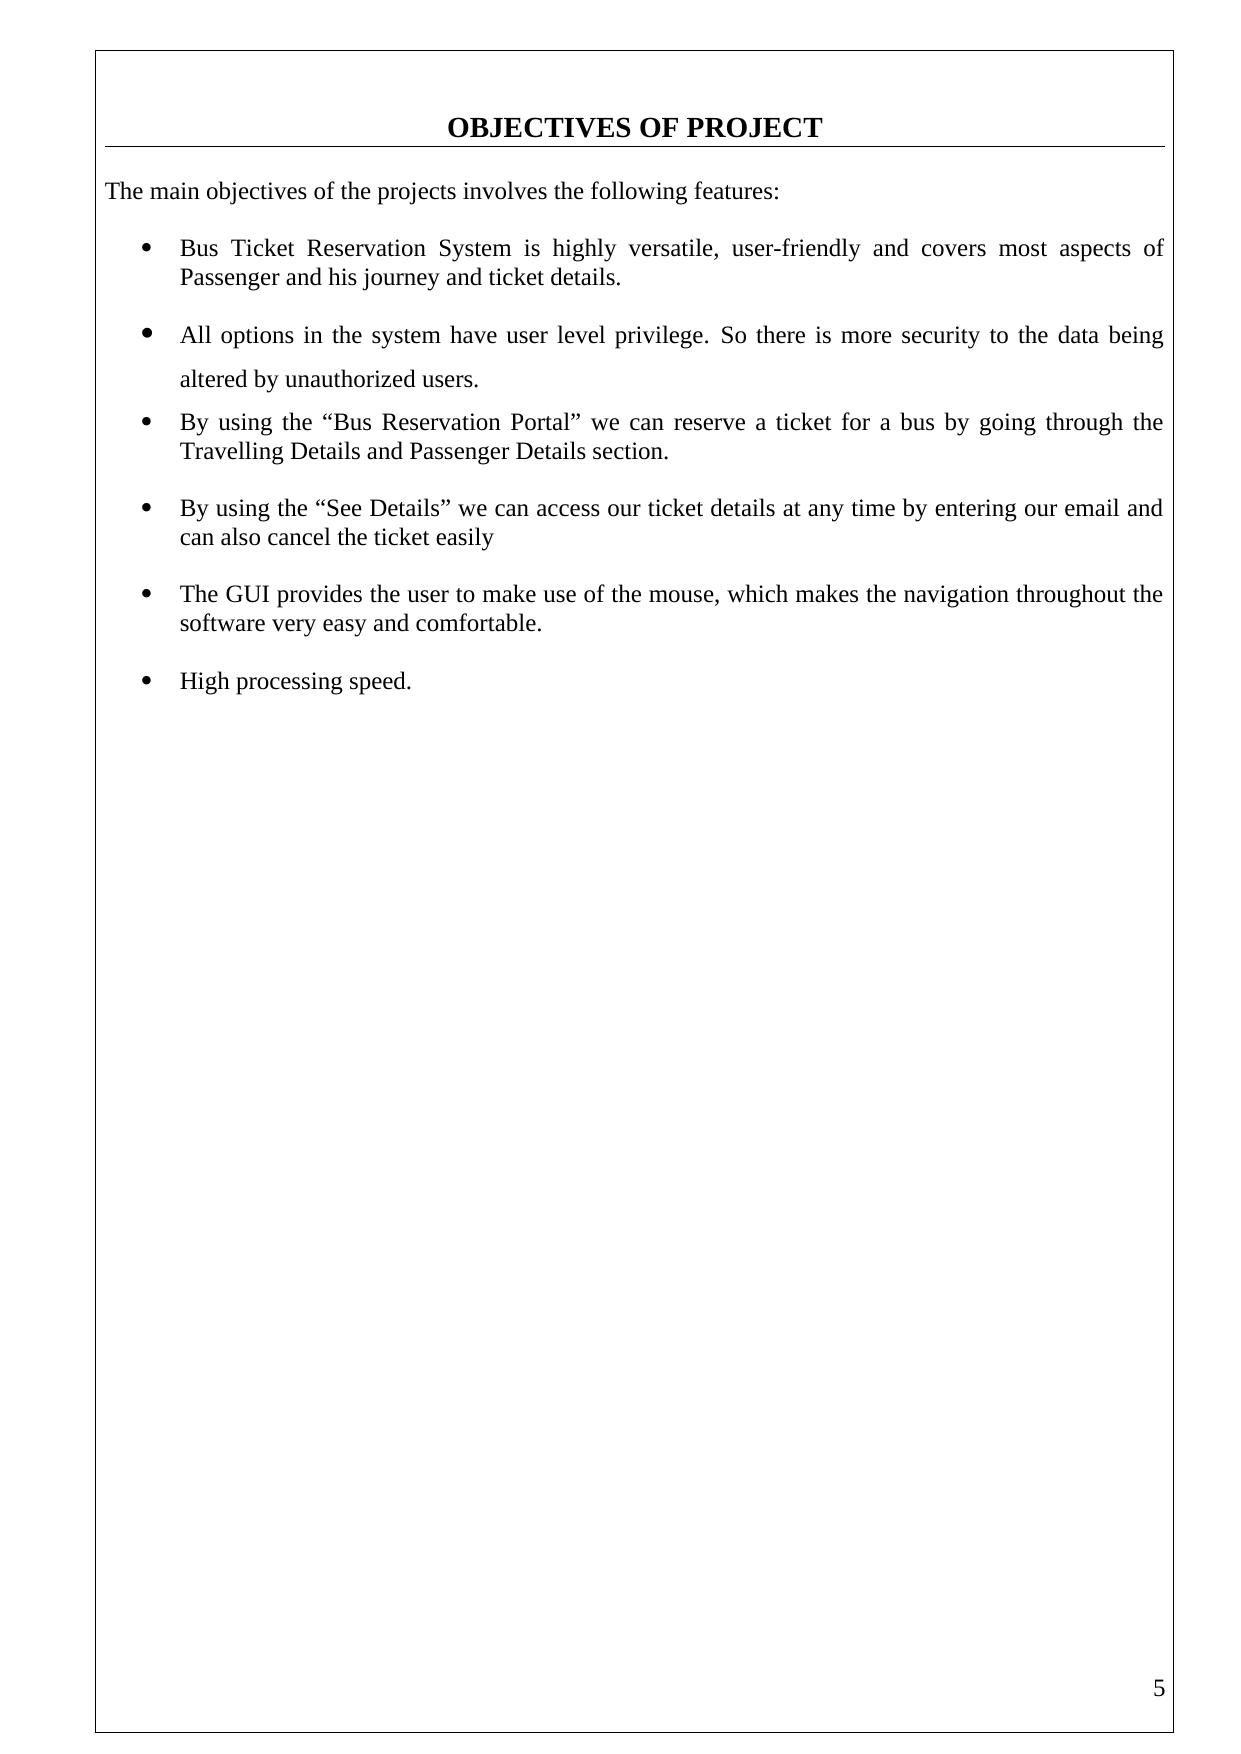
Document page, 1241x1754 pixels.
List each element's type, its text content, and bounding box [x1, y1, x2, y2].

list All options in the system have user level privilege. So there is more security to the data being altered by unauthorized users. [142, 320, 1165, 393]
text The main objectives of the projects involves the following features: [104, 176, 1165, 205]
list By using the “See Details” we can access our ticket details at any time by entering our email and can also cancel the ticket easily [142, 493, 1165, 551]
list The GUI provides the user to make use of the mouse, which makes the navigation throughout the software very easy and comfortable. [142, 579, 1165, 637]
list High processing speed. [142, 666, 1165, 694]
list Bus Ticket Reservation System is highly versatile, user-friendly and covers most aspects of Passenger and his journey and ticket details. [142, 233, 1165, 291]
list By using the “Bus Reservation Portal” we can reserve a ticket for a bus by going through the Travelling Details and Passenger Details section. [142, 407, 1165, 464]
text OBJECTIVES OF PROJECT [104, 111, 1165, 147]
